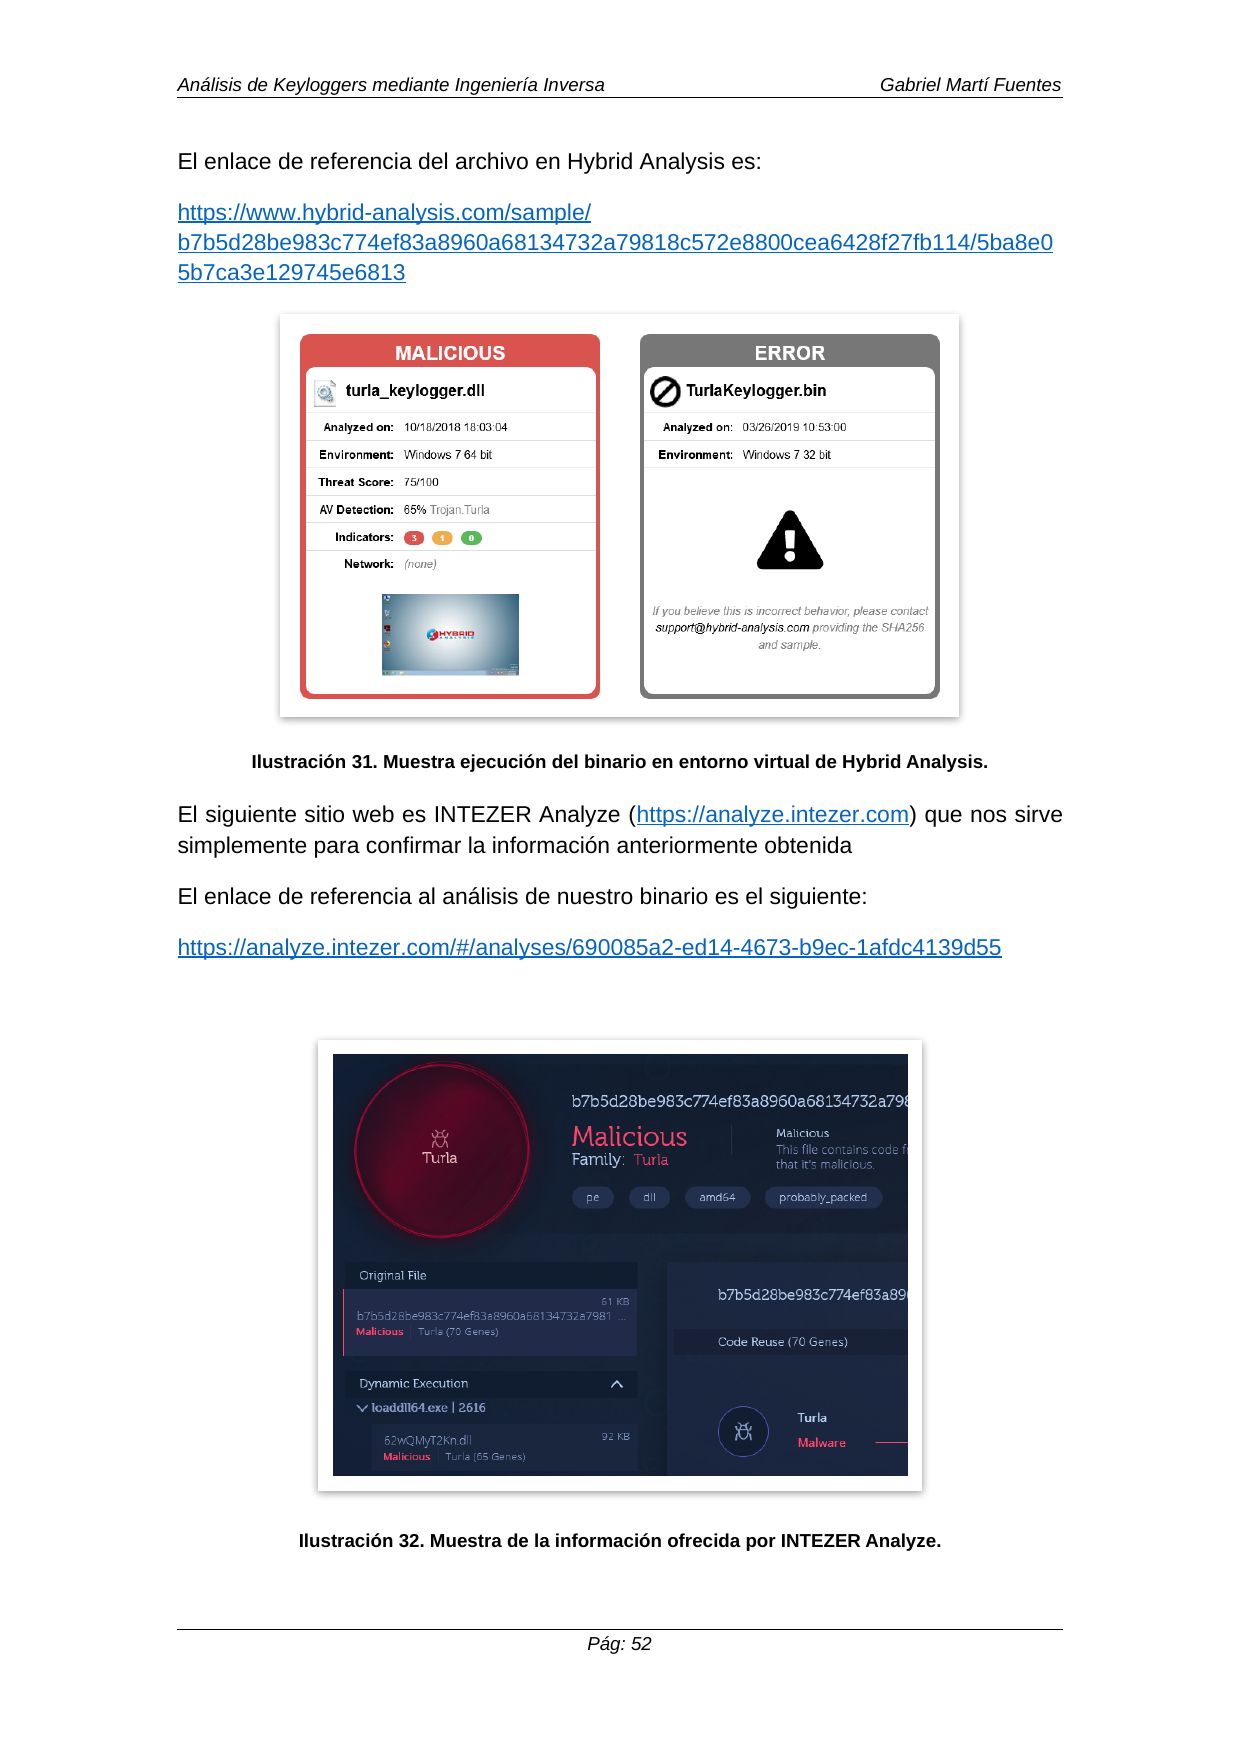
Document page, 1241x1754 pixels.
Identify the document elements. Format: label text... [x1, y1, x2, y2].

text El siguiente sitio web es INTEZER Analyze (https://analyze.intezer.com) que nos sirve simplemente para confirmar la información anteriormente obtenida [177, 801, 1063, 858]
picture [295, 329, 944, 703]
text El enlace de referencia al análisis de nuestro binario es el siguiente: [177, 883, 1063, 909]
text https://www.hybrid-analysis.com/sample/b7b5d28be983c774ef83a8960a68134732a79818c572e8800cea6428f27fb114/5ba8e05b7ca3e129745e6813 [177, 199, 1063, 285]
text El enlace de referencia del archivo en Hybrid Analysis es: [177, 148, 1063, 174]
text https://analyze.intezer.com/#/analyses/690085a2-ed14-4673-b9ec-1afdc4139d55 [177, 934, 1063, 960]
picture [333, 1054, 908, 1476]
